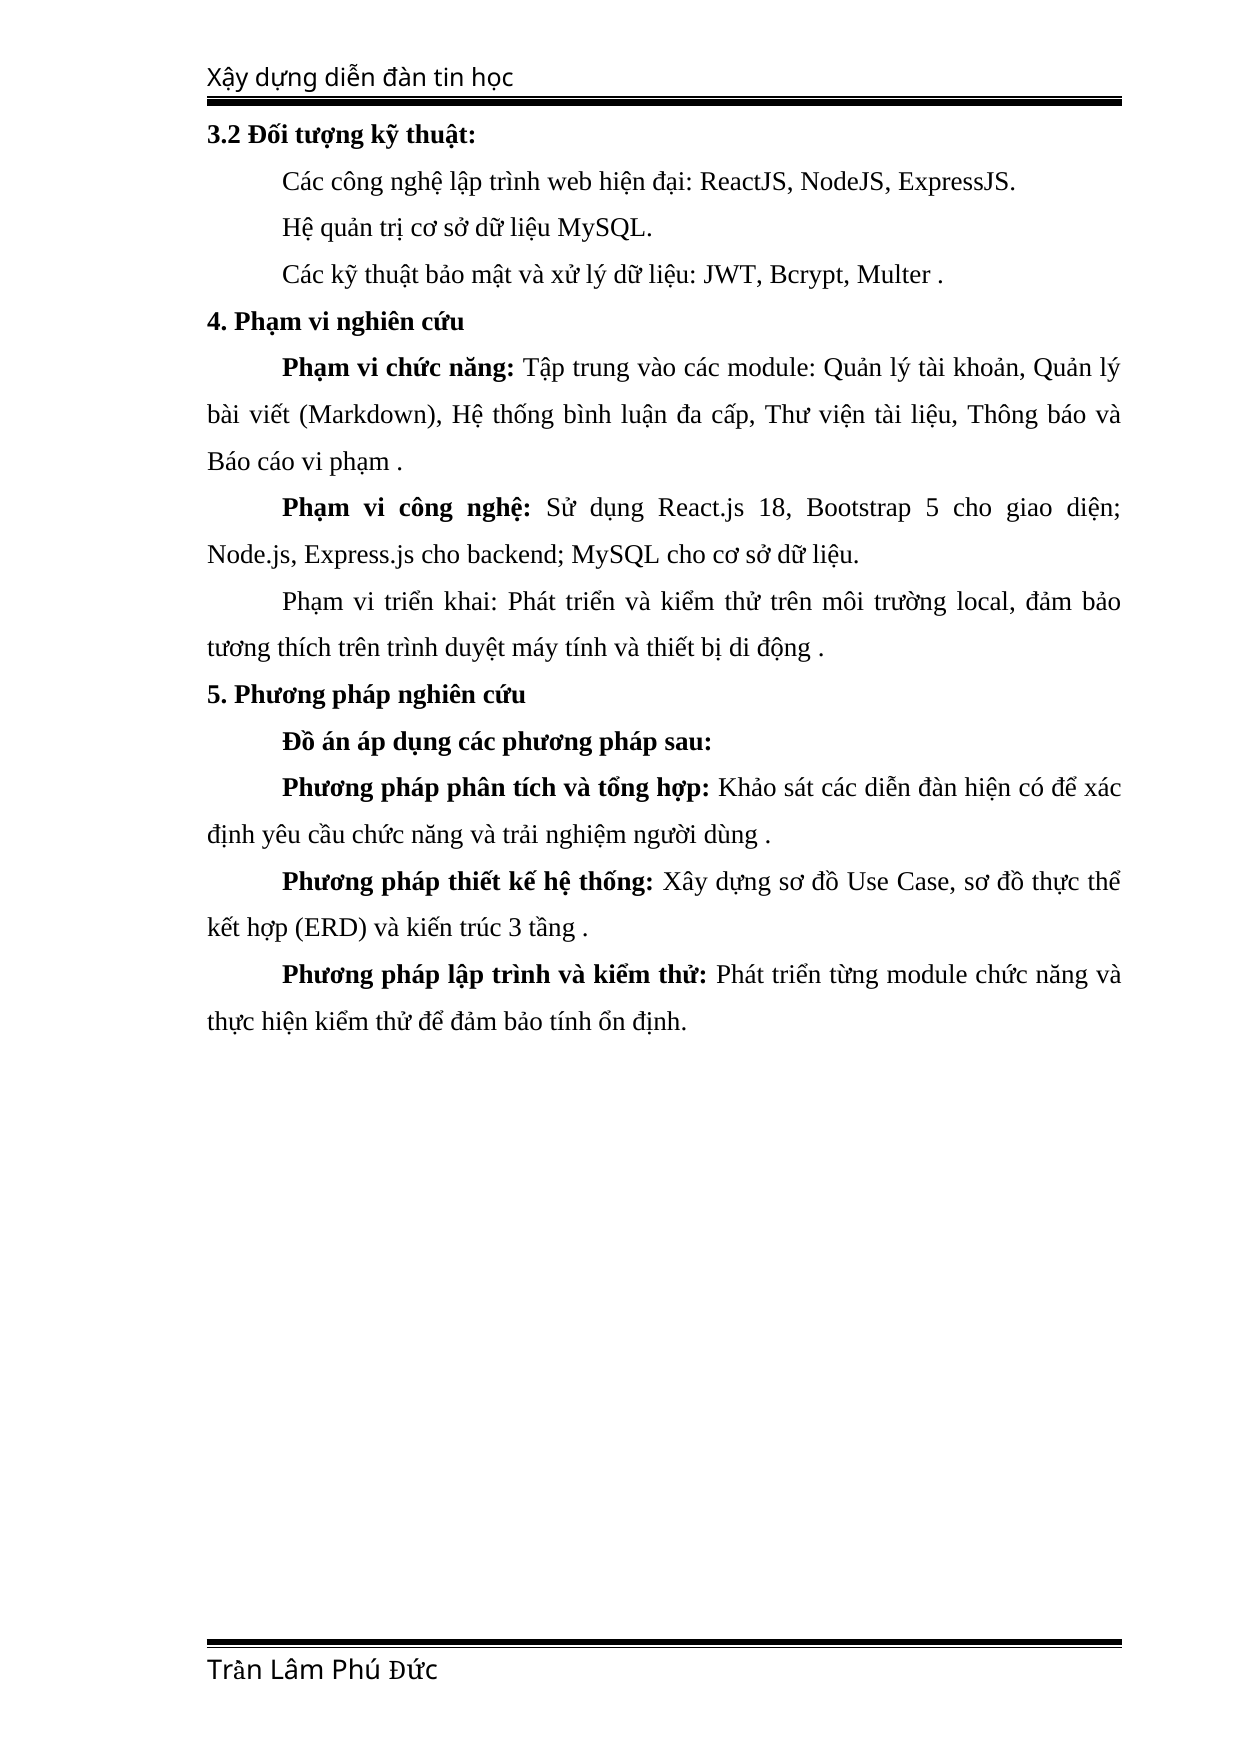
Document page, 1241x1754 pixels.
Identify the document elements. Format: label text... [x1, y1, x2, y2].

text Phạm vi chức năng: Tập trung vào các module: Quản lý tài khoản, Quản lý bài viết (Markdown), Hệ thống bình luận đa cấp, Thư viện tài liệu, Thông báo và Báo cáo vi phạm . [207, 351, 1122, 476]
text 5. Phương pháp nghiên cứu [207, 678, 1122, 709]
text Phương pháp lập trình và kiểm thử: Phát triển từng module chức năng và thực hiện kiểm thử để đảm bảo tính ổn định. [207, 958, 1122, 1036]
text 4. Phạm vi nghiên cứu [207, 305, 1122, 336]
text Phạm vi triển khai: Phát triển và kiểm thử trên môi trường local, đảm bảo tương thích trên trình duyệt máy tính và thiết bị di động . [207, 585, 1122, 663]
text Các kỹ thuật bảo mật và xử lý dữ liệu: JWT, Bcrypt, Multer . [207, 258, 1122, 289]
text Phạm vi công nghệ: Sử dụng React.js 18, Bootstrap 5 cho giao diện; Node.js, Express.js cho backend; MySQL cho cơ sở dữ liệu. [207, 491, 1122, 569]
text Đồ án áp dụng các phương pháp sau: [207, 725, 1122, 756]
text Phương pháp thiết kế hệ thống: Xây dựng sơ đồ Use Case, sơ đồ thực thể kết hợp (ERD) và kiến trúc 3 tầng . [207, 865, 1122, 943]
text Các công nghệ lập trình web hiện đại: ReactJS, NodeJS, ExpressJS. [207, 165, 1122, 196]
text Phương pháp phân tích và tổng hợp: Khảo sát các diễn đàn hiện có để xác định yêu cầu chức năng và trải nghiệm người dùng . [207, 771, 1122, 849]
text 3.2 Đối tượng kỹ thuật: [207, 118, 1122, 149]
text Hệ quản trị cơ sở dữ liệu MySQL. [207, 211, 1122, 243]
